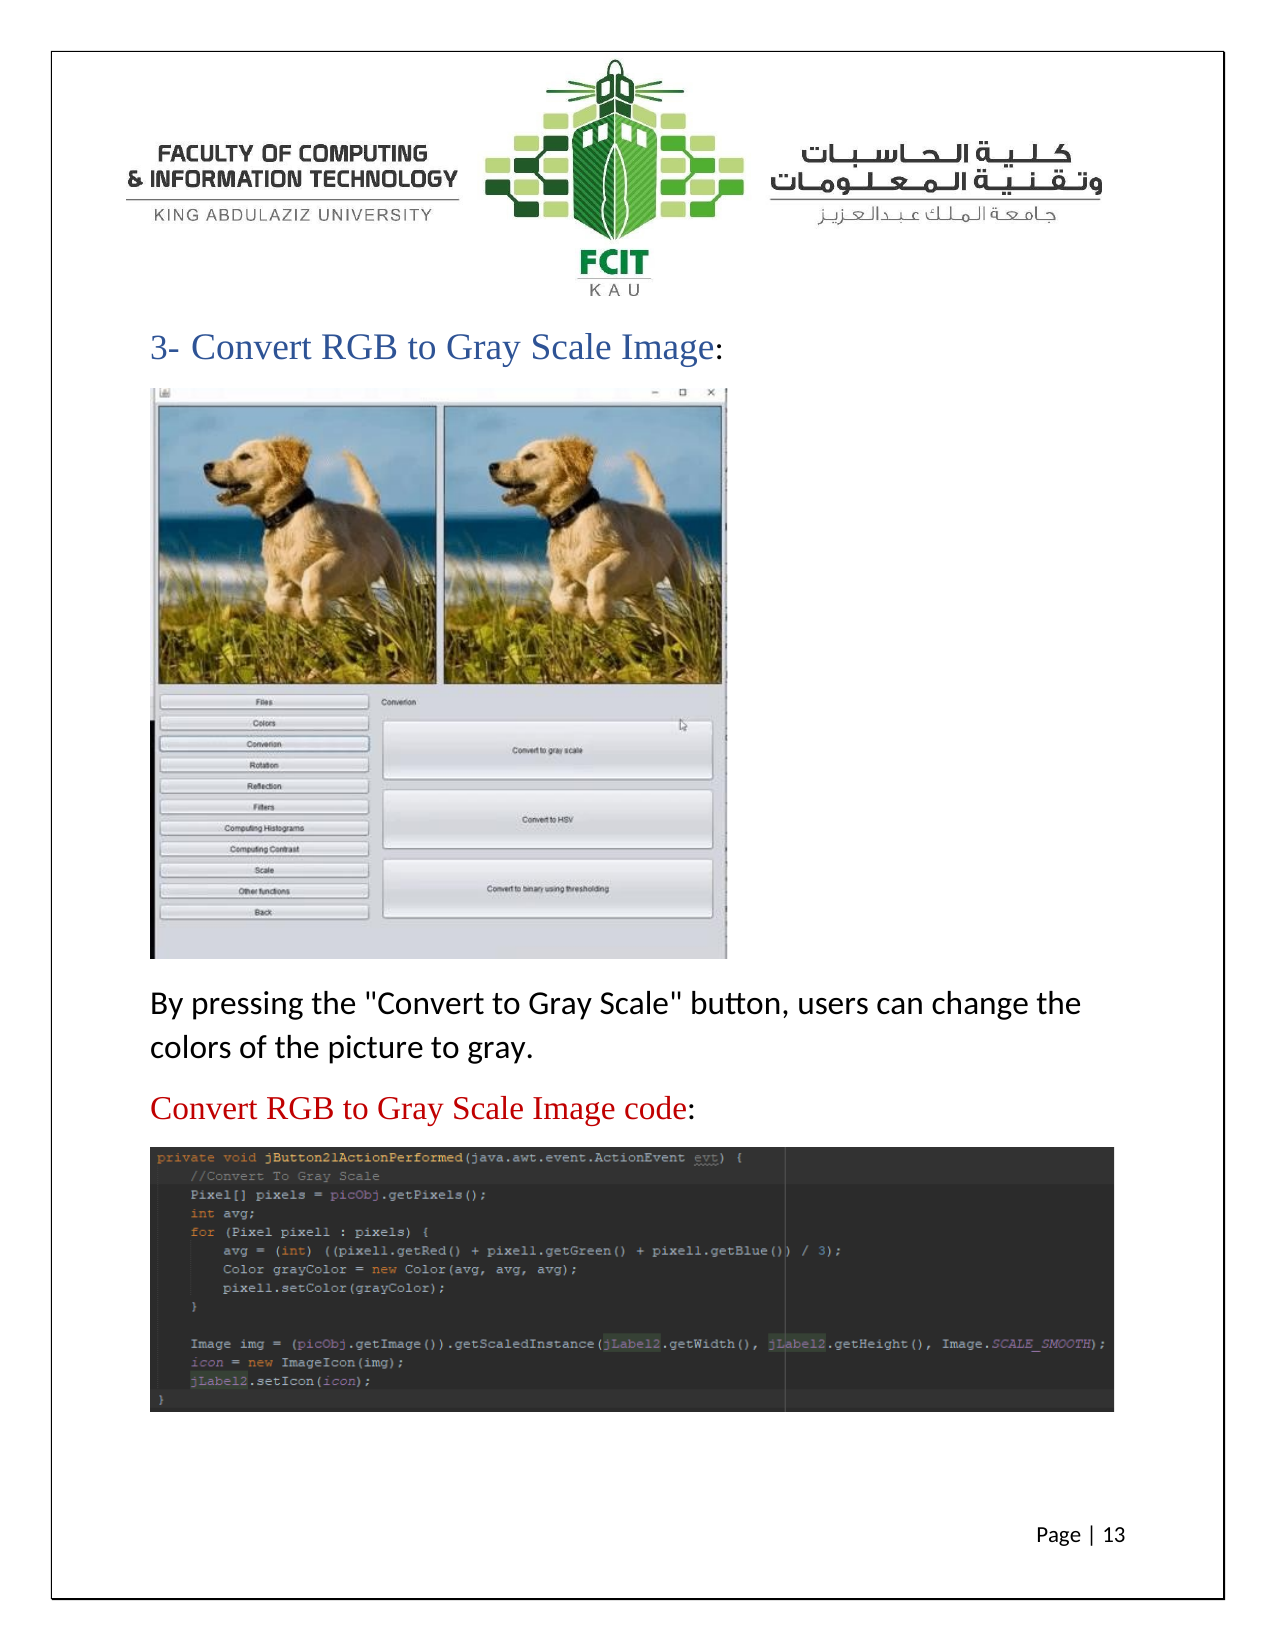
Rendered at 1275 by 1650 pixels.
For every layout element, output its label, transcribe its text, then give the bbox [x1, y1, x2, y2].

picture [150, 388, 728, 959]
text Convert RGB to Gray Scale Image code: [150, 1087, 1204, 1128]
picture [150, 1147, 1115, 1412]
subtitle Convert RGB to Gray Scale Image: [150, 325, 1204, 368]
picture [126, 53, 1102, 296]
